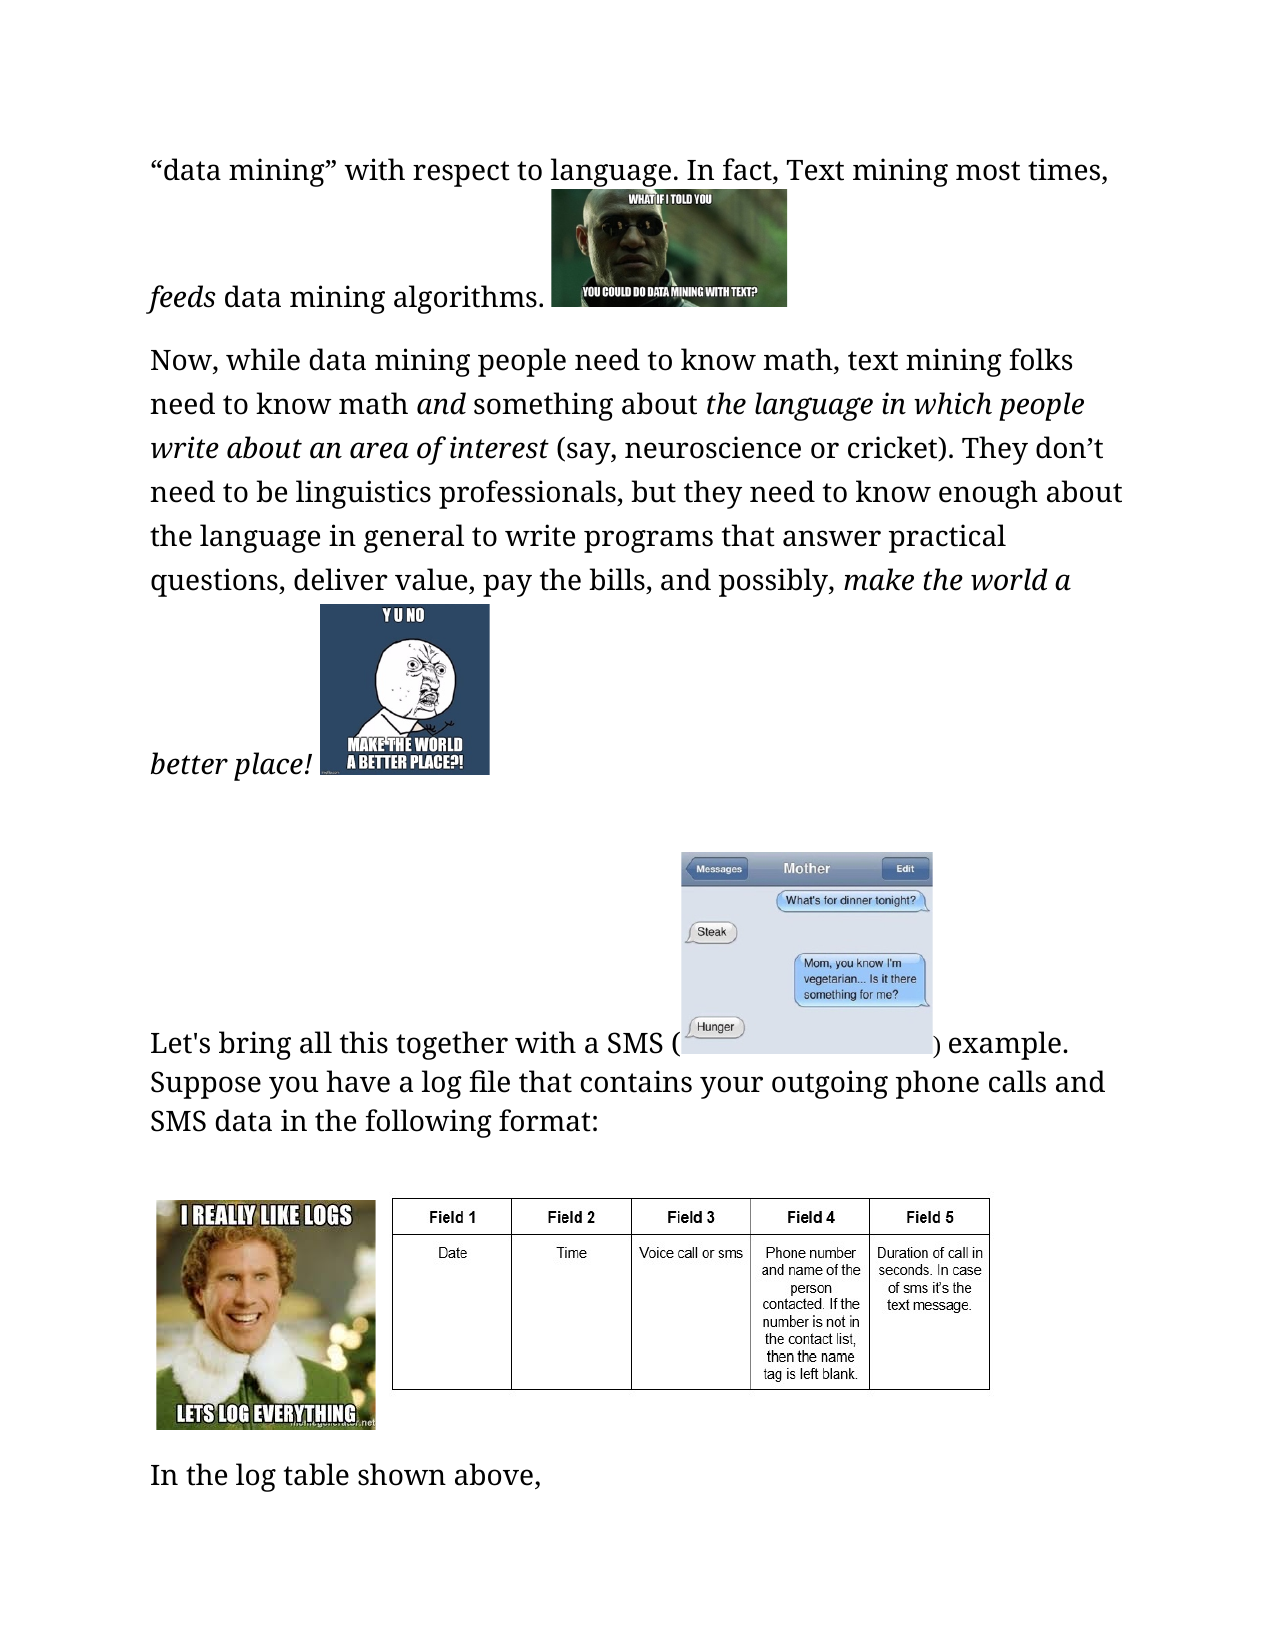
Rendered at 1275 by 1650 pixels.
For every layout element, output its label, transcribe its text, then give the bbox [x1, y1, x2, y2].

text Let's bring all this together with a SMS () example. Suppose you have a log file that contains your outgoing phone calls and SMS data in the following format: [150, 852, 1125, 1140]
text In the log table shown above, [150, 1454, 1125, 1493]
picture [681, 852, 933, 1054]
picture [156, 1165, 1011, 1430]
picture [551, 189, 788, 307]
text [150, 150, 1125, 315]
picture [320, 604, 490, 775]
text Now, while data mining people need to know math, text mining folks need to know math and something about the language in which people write about an area of interest (say, neuroscience or cricket). They don’t need to be linguistics professionals, but they need to know enough about the language in general to write programs that answer practical questions, deliver value, pay the bills, and possibly, make the world a better place! [150, 340, 1125, 782]
